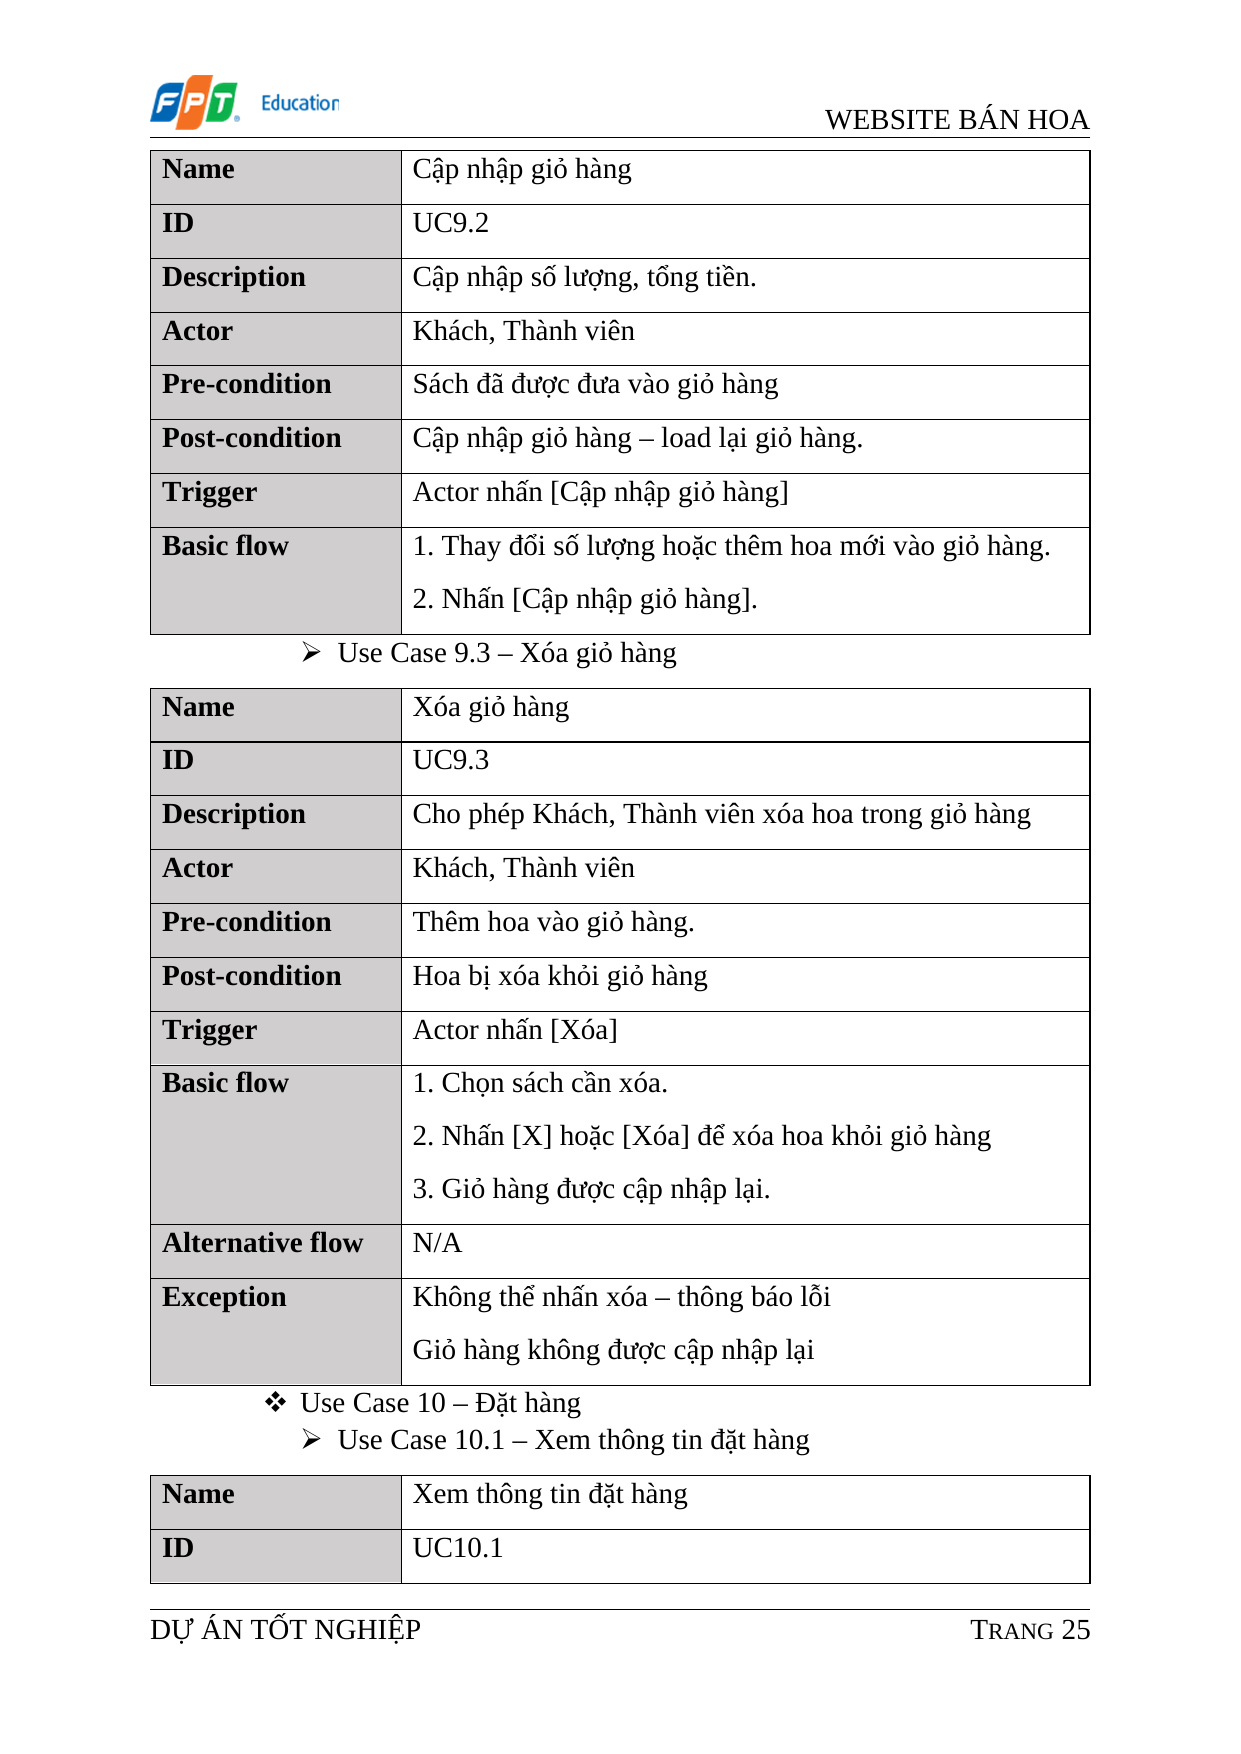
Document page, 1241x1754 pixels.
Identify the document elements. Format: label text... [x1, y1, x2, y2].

table_cell Actor nhấn [Xóa] [402, 1012, 1089, 1064]
table_cell Basic flow [151, 528, 401, 634]
table_cell Trigger [151, 1012, 401, 1064]
table_cell Cho phép Khách, Thành viên xóa hoa trong giỏ hàng [402, 796, 1089, 849]
list Use Case 10 – Đặt hàng [262, 1386, 1090, 1419]
table_cell Khách, Thành viên [402, 313, 1089, 365]
table_cell UC9.3 [402, 743, 1089, 795]
table_cell Thêm hoa vào giỏ hàng. [402, 904, 1089, 957]
table_cell Alternative flow [151, 1225, 401, 1278]
table_cell Hoa bị xóa khỏi giỏ hàng [402, 958, 1089, 1011]
table_cell Actor [151, 313, 401, 365]
table_cell Cập nhập giỏ hàng – load lại giỏ hàng. [402, 420, 1089, 473]
picture [150, 75, 339, 130]
table_cell 1. Thay đổi số lượng hoặc thêm hoa mới vào giỏ hàng. 2. Nhấn [Cập nhập giỏ hàng]. [402, 528, 1089, 634]
table_header Xem thông tin đặt hàng [402, 1476, 1089, 1529]
table_header Name [151, 151, 401, 204]
table_cell Khách, Thành viên [402, 850, 1089, 903]
list Use Case 9.3 – Xóa giỏ hàng [300, 635, 1090, 668]
table_cell UC10.1 [402, 1530, 1089, 1582]
table_header Xóa giỏ hàng [402, 689, 1089, 741]
list Use Case 10.1 – Xem thông tin đặt hàng [300, 1422, 1090, 1456]
table_cell Post-condition [151, 420, 401, 473]
table_cell Basic flow [151, 1066, 401, 1224]
table_cell Cập nhập số lượng, tổng tiền. [402, 259, 1089, 312]
table_cell Description [151, 796, 401, 849]
table_cell 1. Chọn sách cần xóa. 2. Nhấn [X] hoặc [Xóa] để xóa hoa khỏi giỏ hàng 3. Giỏ hàng được cập nhập lại. [402, 1066, 1089, 1224]
table_cell ID [151, 205, 401, 258]
table_header Name [151, 689, 401, 741]
table_cell Actor [151, 850, 401, 903]
table_cell ID [151, 743, 401, 795]
table_cell UC9.2 [402, 205, 1089, 258]
table_cell N/A [402, 1225, 1089, 1278]
table_cell Không thể nhấn xóa – thông báo lỗi Giỏ hàng không được cập nhập lại [402, 1279, 1089, 1384]
table_cell Description [151, 259, 401, 312]
table_cell Trigger [151, 474, 401, 527]
table_cell Post-condition [151, 958, 401, 1011]
table_cell Pre-condition [151, 904, 401, 957]
table_cell Exception [151, 1279, 401, 1384]
table_cell Actor nhấn [Cập nhập giỏ hàng] [402, 474, 1089, 527]
table_header Name [151, 1476, 401, 1529]
table_cell Sách đã được đưa vào giỏ hàng [402, 366, 1089, 419]
table_cell ID [151, 1530, 401, 1582]
table_cell Pre-condition [151, 366, 401, 419]
table_header Cập nhập giỏ hàng [402, 151, 1089, 204]
